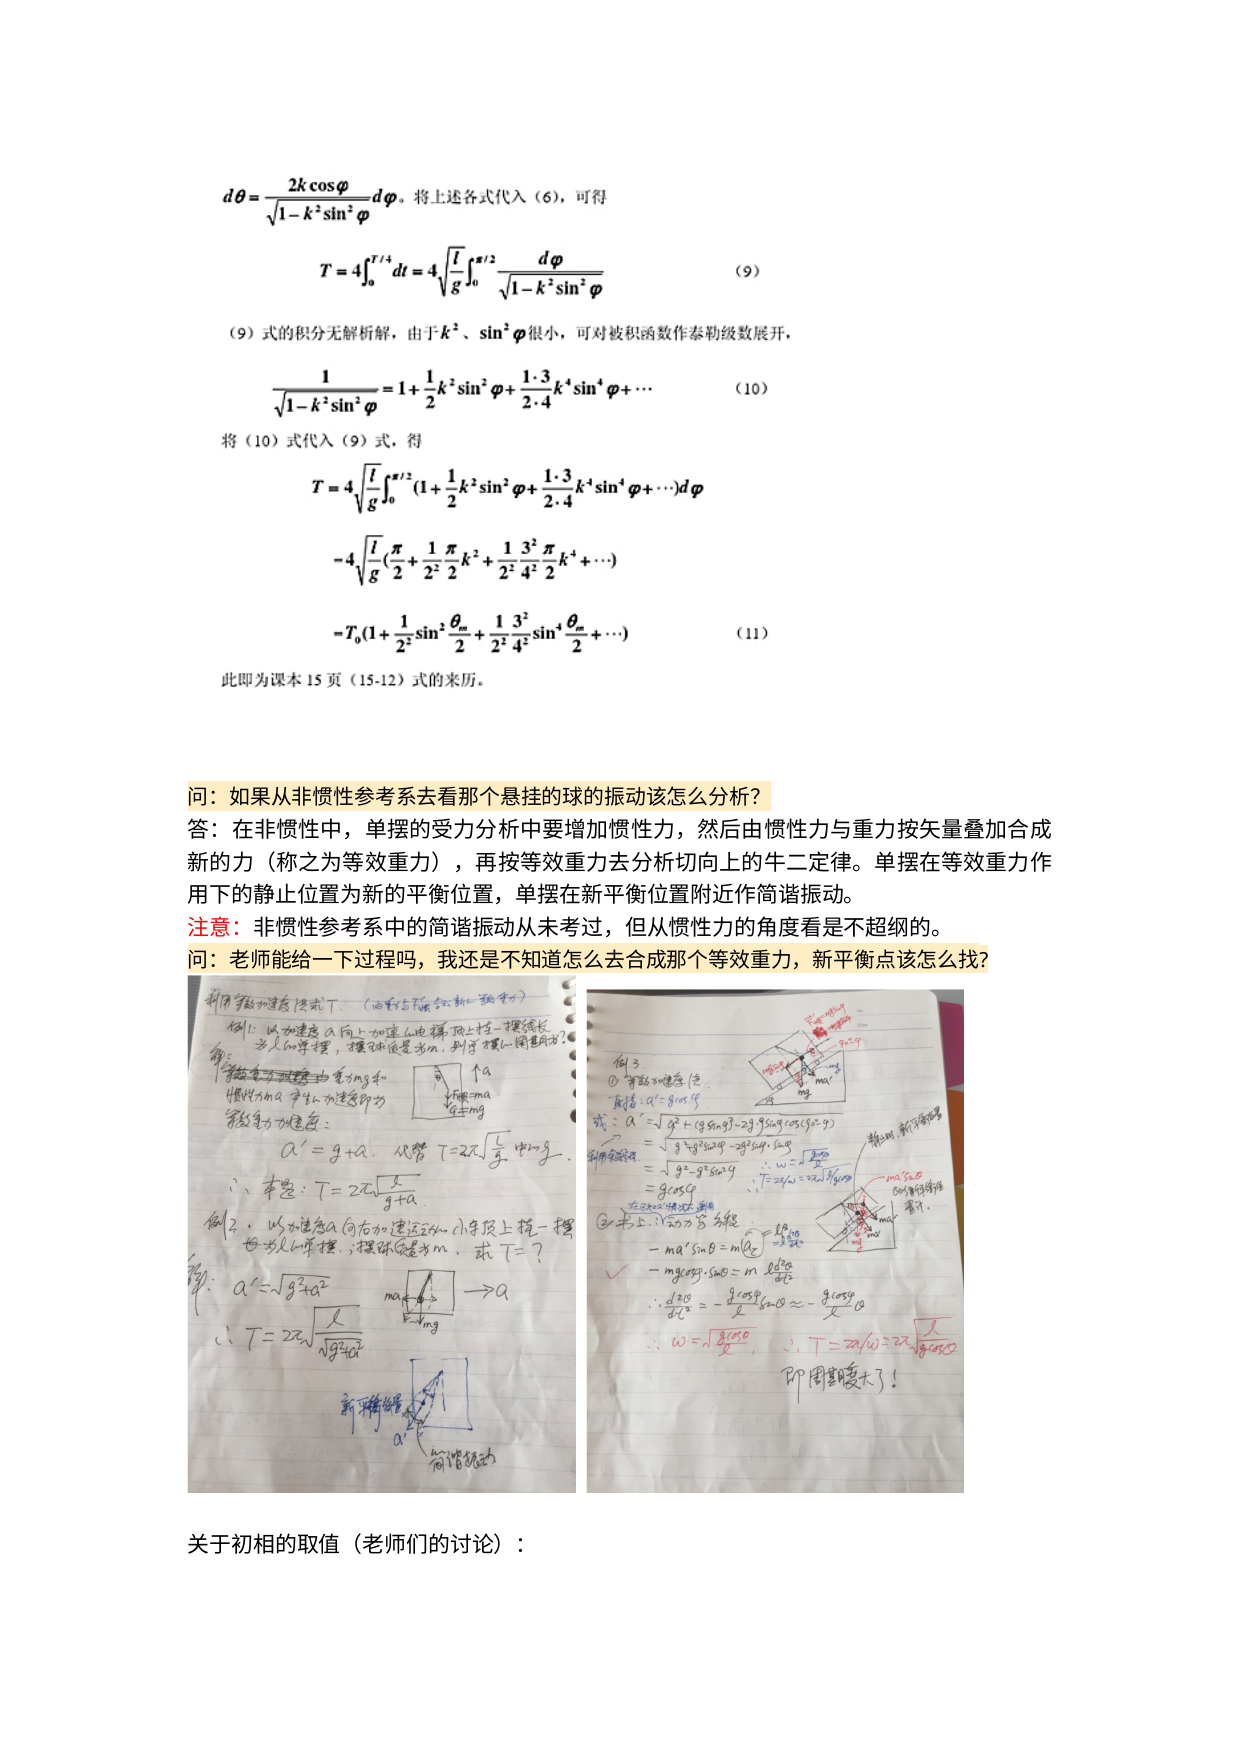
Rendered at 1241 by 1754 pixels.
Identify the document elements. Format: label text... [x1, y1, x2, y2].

picture [188, 976, 576, 1493]
text 关于初相的取值（老师们的讨论）： [187, 1527, 1053, 1559]
text 问：老师能给一下过程吗，我还是不知道怎么去合成那个等效重力，新平衡点该怎么找? [187, 942, 1053, 974]
text 问：如果从非惯性参考系去看那个悬挂的球的振动该怎么分析？ [187, 779, 1053, 812]
picture [587, 990, 964, 1493]
text 答：在非惯性中，单摆的受力分析中要增加惯性力，然后由惯性力与重力按矢量叠加合成新的力（称之为等效重力），再按等效重力去分析切向上的牛二定律。单摆在等效重力作用下的静止位置为新的平衡位置，单摆在新平衡位置附近作简谐振动。 [187, 812, 1053, 909]
text 注意：非惯性参考系中的简谐振动从未考过，但从惯性力的角度看是不超纲的。 [187, 909, 1053, 942]
picture [187, 161, 819, 716]
